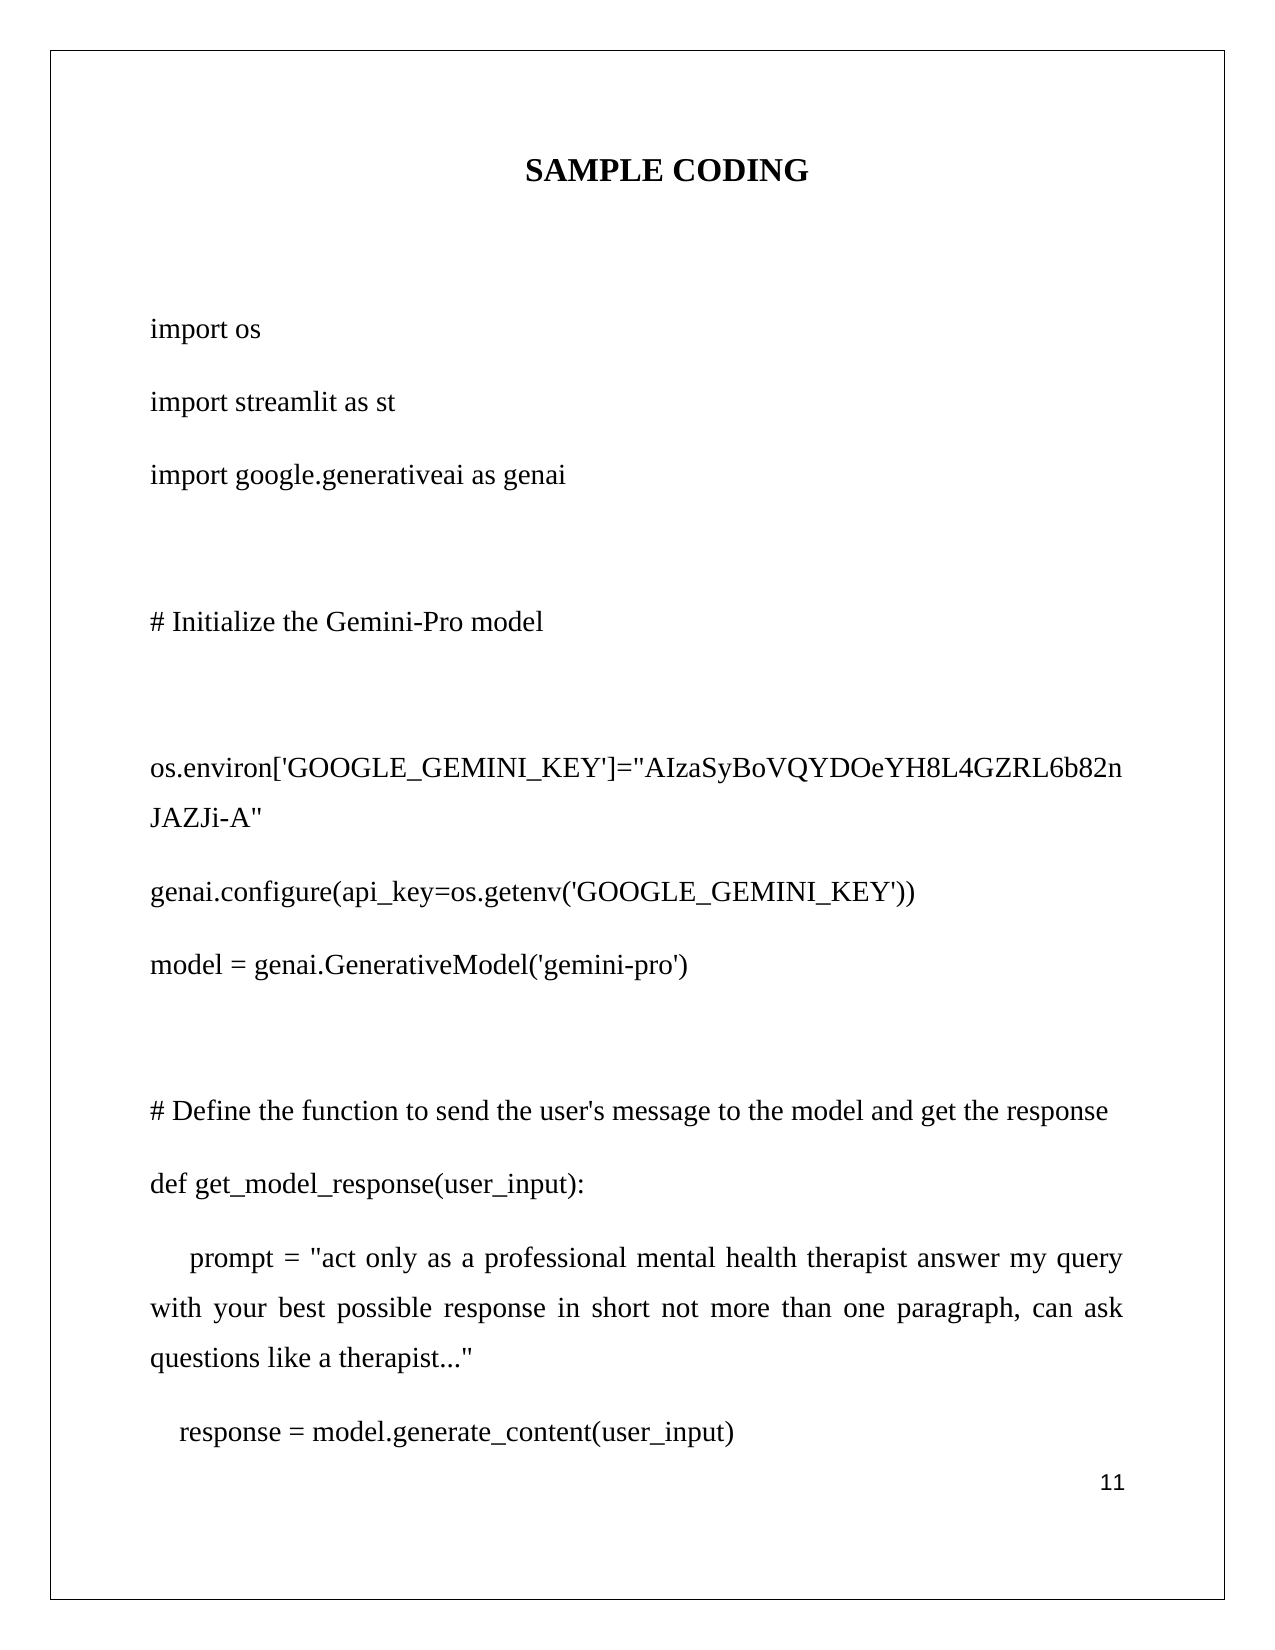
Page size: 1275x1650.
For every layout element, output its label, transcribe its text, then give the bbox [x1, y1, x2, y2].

text genai.configure(api_key=os.getenv('GOOGLE_GEMINI_KEY')) [150, 874, 1125, 907]
text prompt = "act only as a professional mental health therapist answer my query with your best possible response in short not more than one paragraph, can ask questions like a therapist..." [150, 1240, 1125, 1374]
text import streamlit as st [150, 384, 1125, 418]
text response = model.generate_content(user_input) [150, 1414, 1125, 1447]
text os.environ['GOOGLE_GEMINI_KEY']="AIzaSyBoVQYDOeYH8L4GZRL6b82nJAZJi-A" [150, 750, 1125, 834]
text model = genai.GenerativeModel('gemini-pro') [150, 947, 1125, 981]
text SAMPLE CODING [450, 150, 1125, 188]
text # Initialize the Gemini-Pro model [150, 604, 1125, 637]
text import google.generativeai as genai [150, 457, 1125, 491]
text # Define the function to send the user's message to the model and get the response [150, 1093, 1125, 1127]
text import os [150, 311, 1125, 344]
text def get_model_response(user_input): [150, 1167, 1125, 1200]
